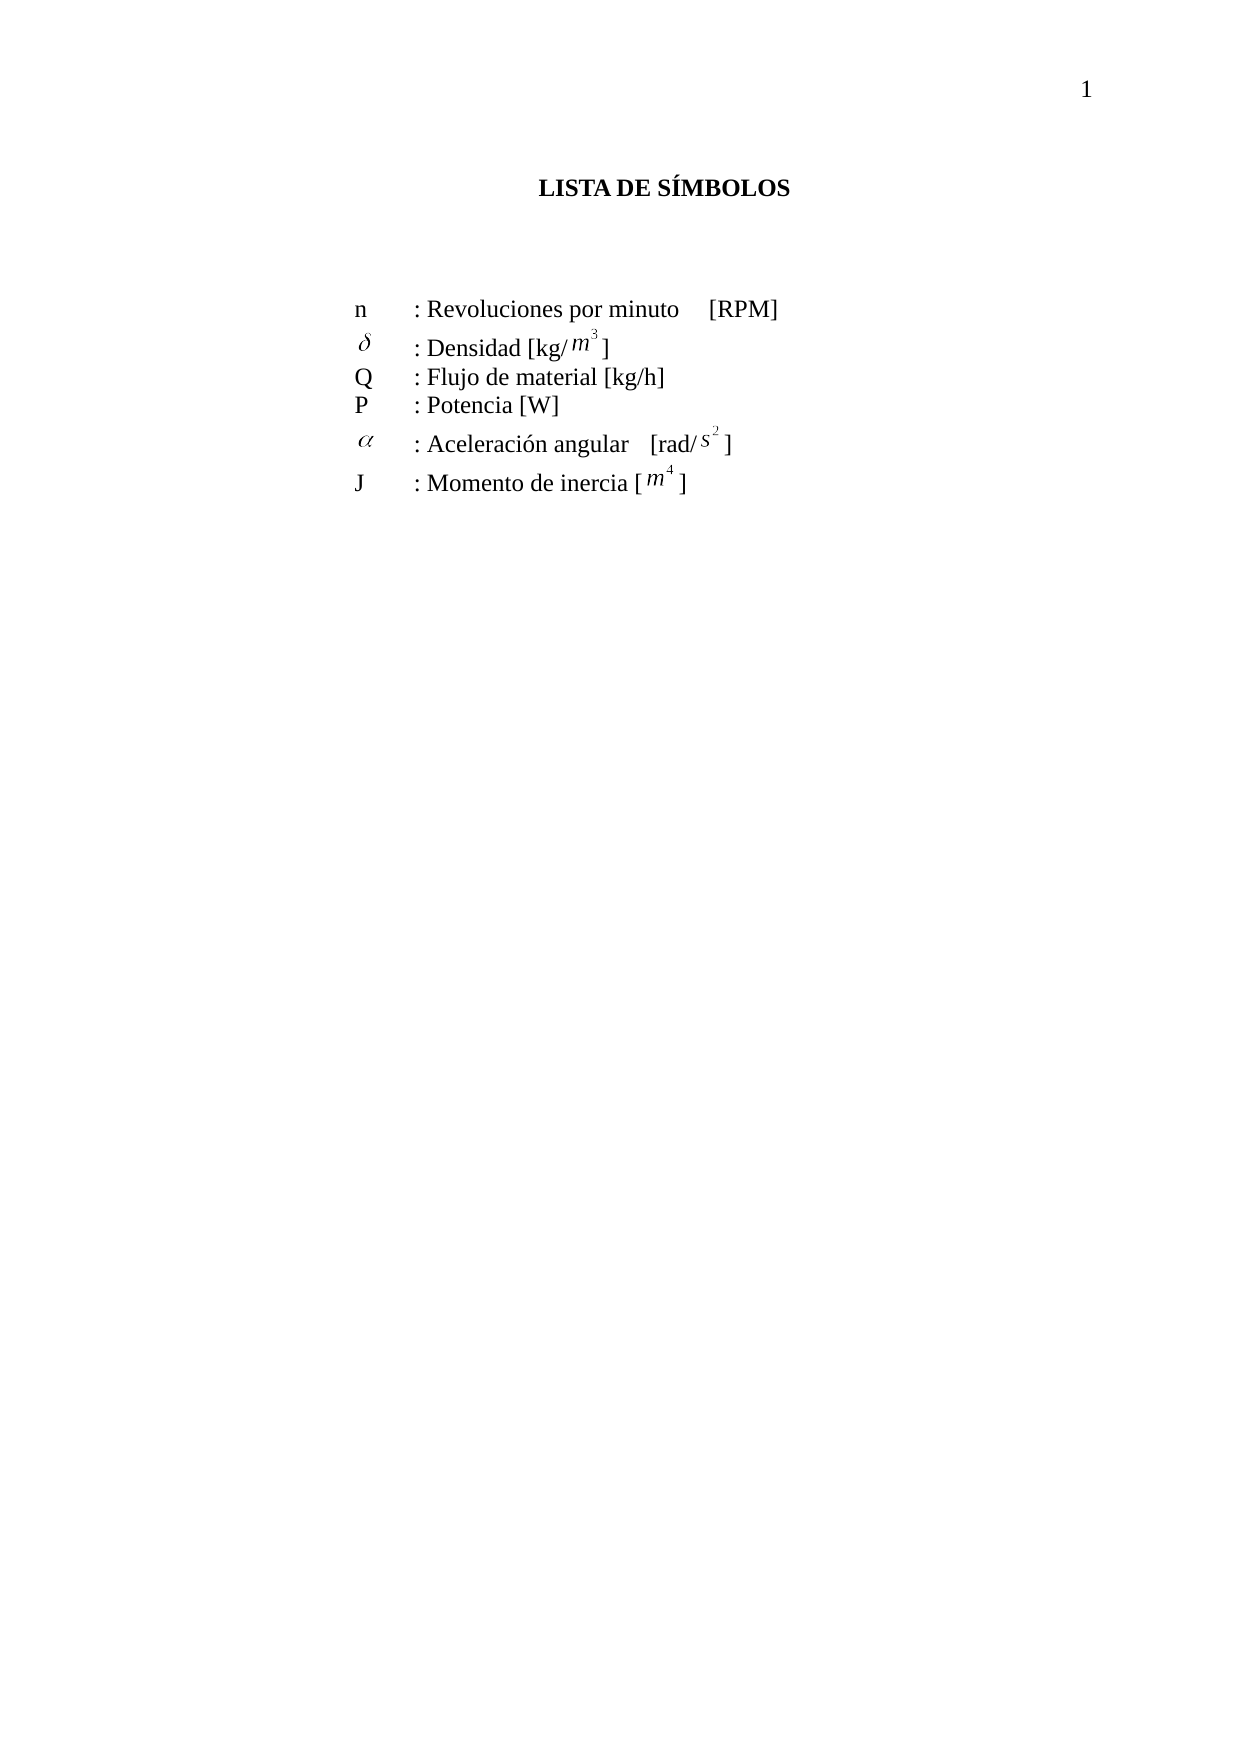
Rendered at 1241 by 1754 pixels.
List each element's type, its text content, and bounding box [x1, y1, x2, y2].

text : Aceleración angular [rad/] [354, 419, 1092, 458]
text Q : Flujo de material [kg/h] [354, 362, 1092, 390]
subtitle LISTA DE SÍMBOLOS [236, 173, 1092, 201]
text : Densidad [kg/] [354, 323, 1092, 362]
text P : Potencia [W] [354, 390, 1092, 419]
text J : Momento de inercia [] [354, 458, 1092, 497]
text n : Revoluciones por minuto [RPM] [354, 294, 1092, 323]
